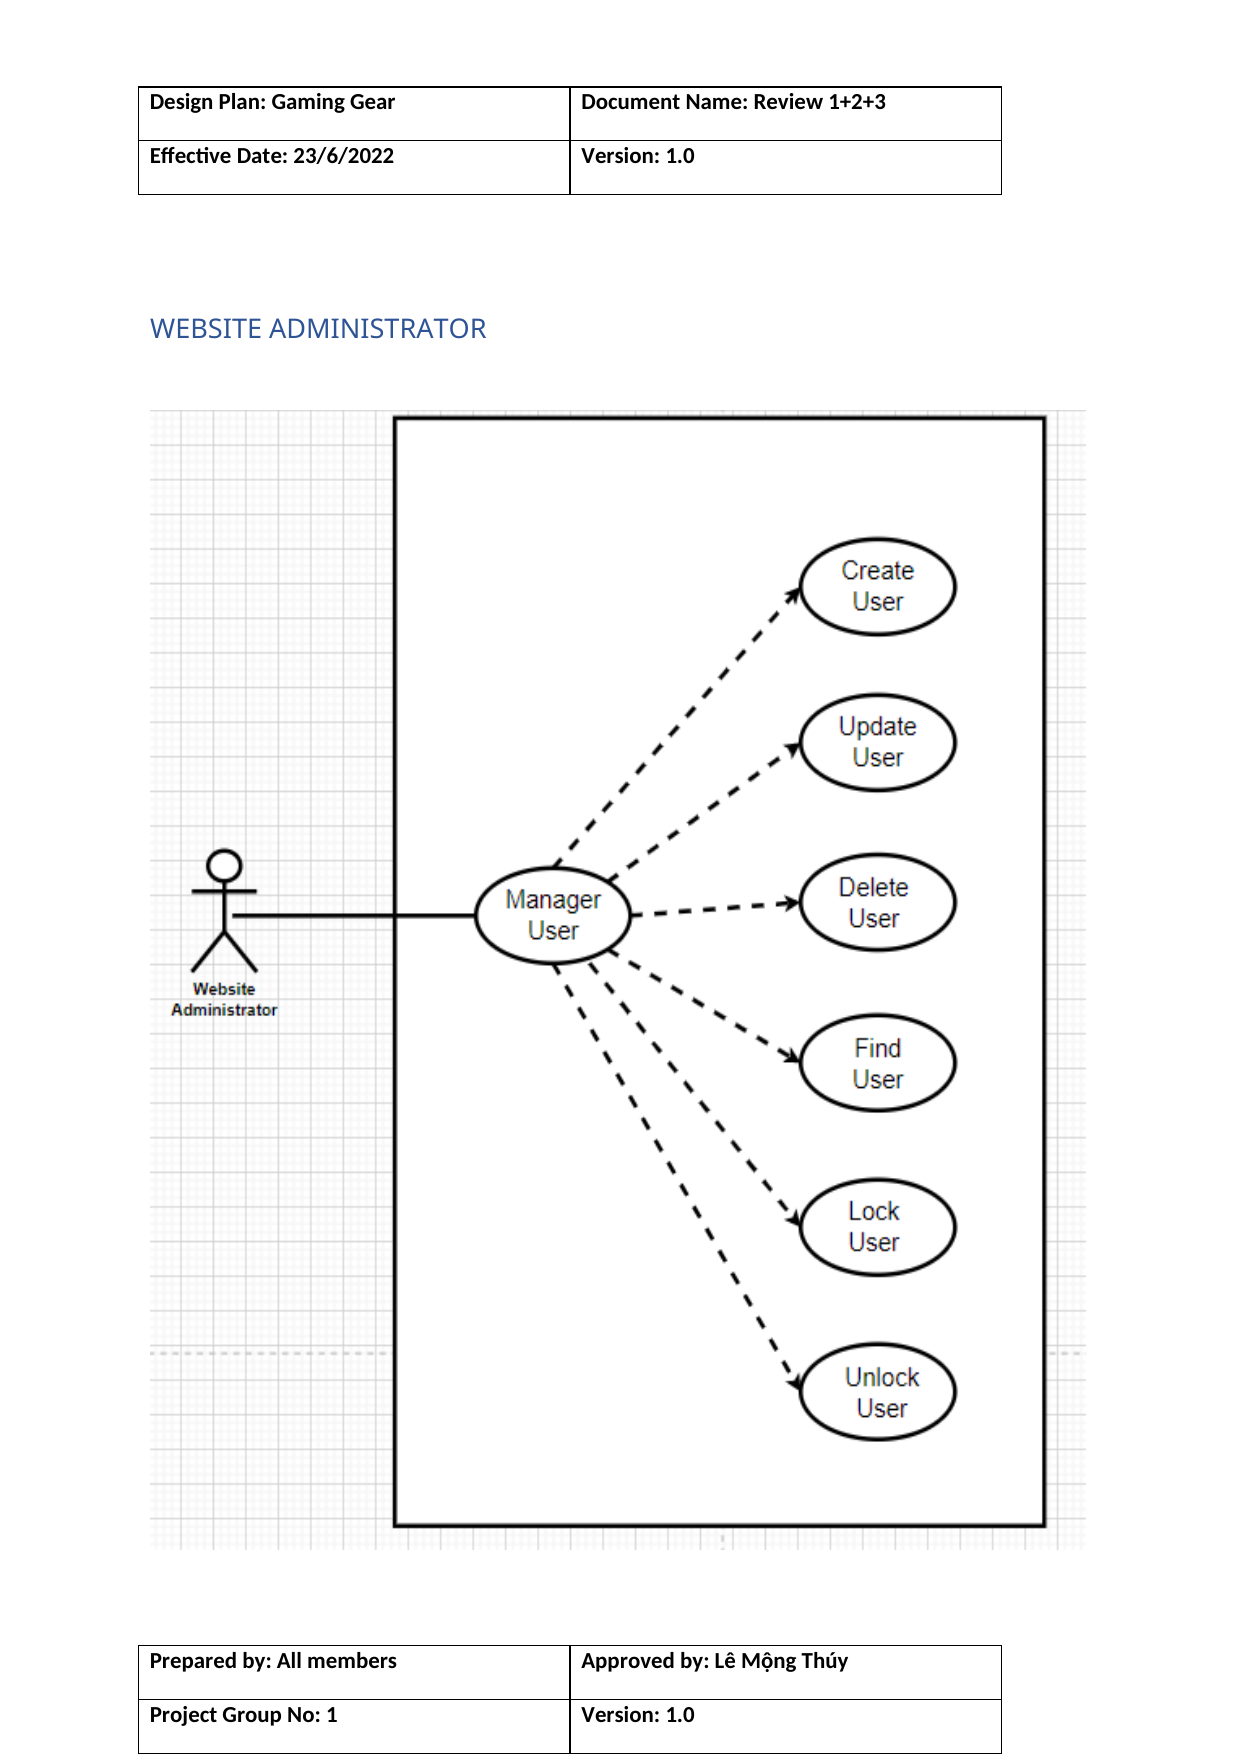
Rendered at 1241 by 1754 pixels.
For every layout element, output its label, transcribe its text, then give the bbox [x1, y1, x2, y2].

picture [148, 410, 1086, 1547]
text WEBSITE ADMINISTRATOR [150, 309, 1090, 346]
